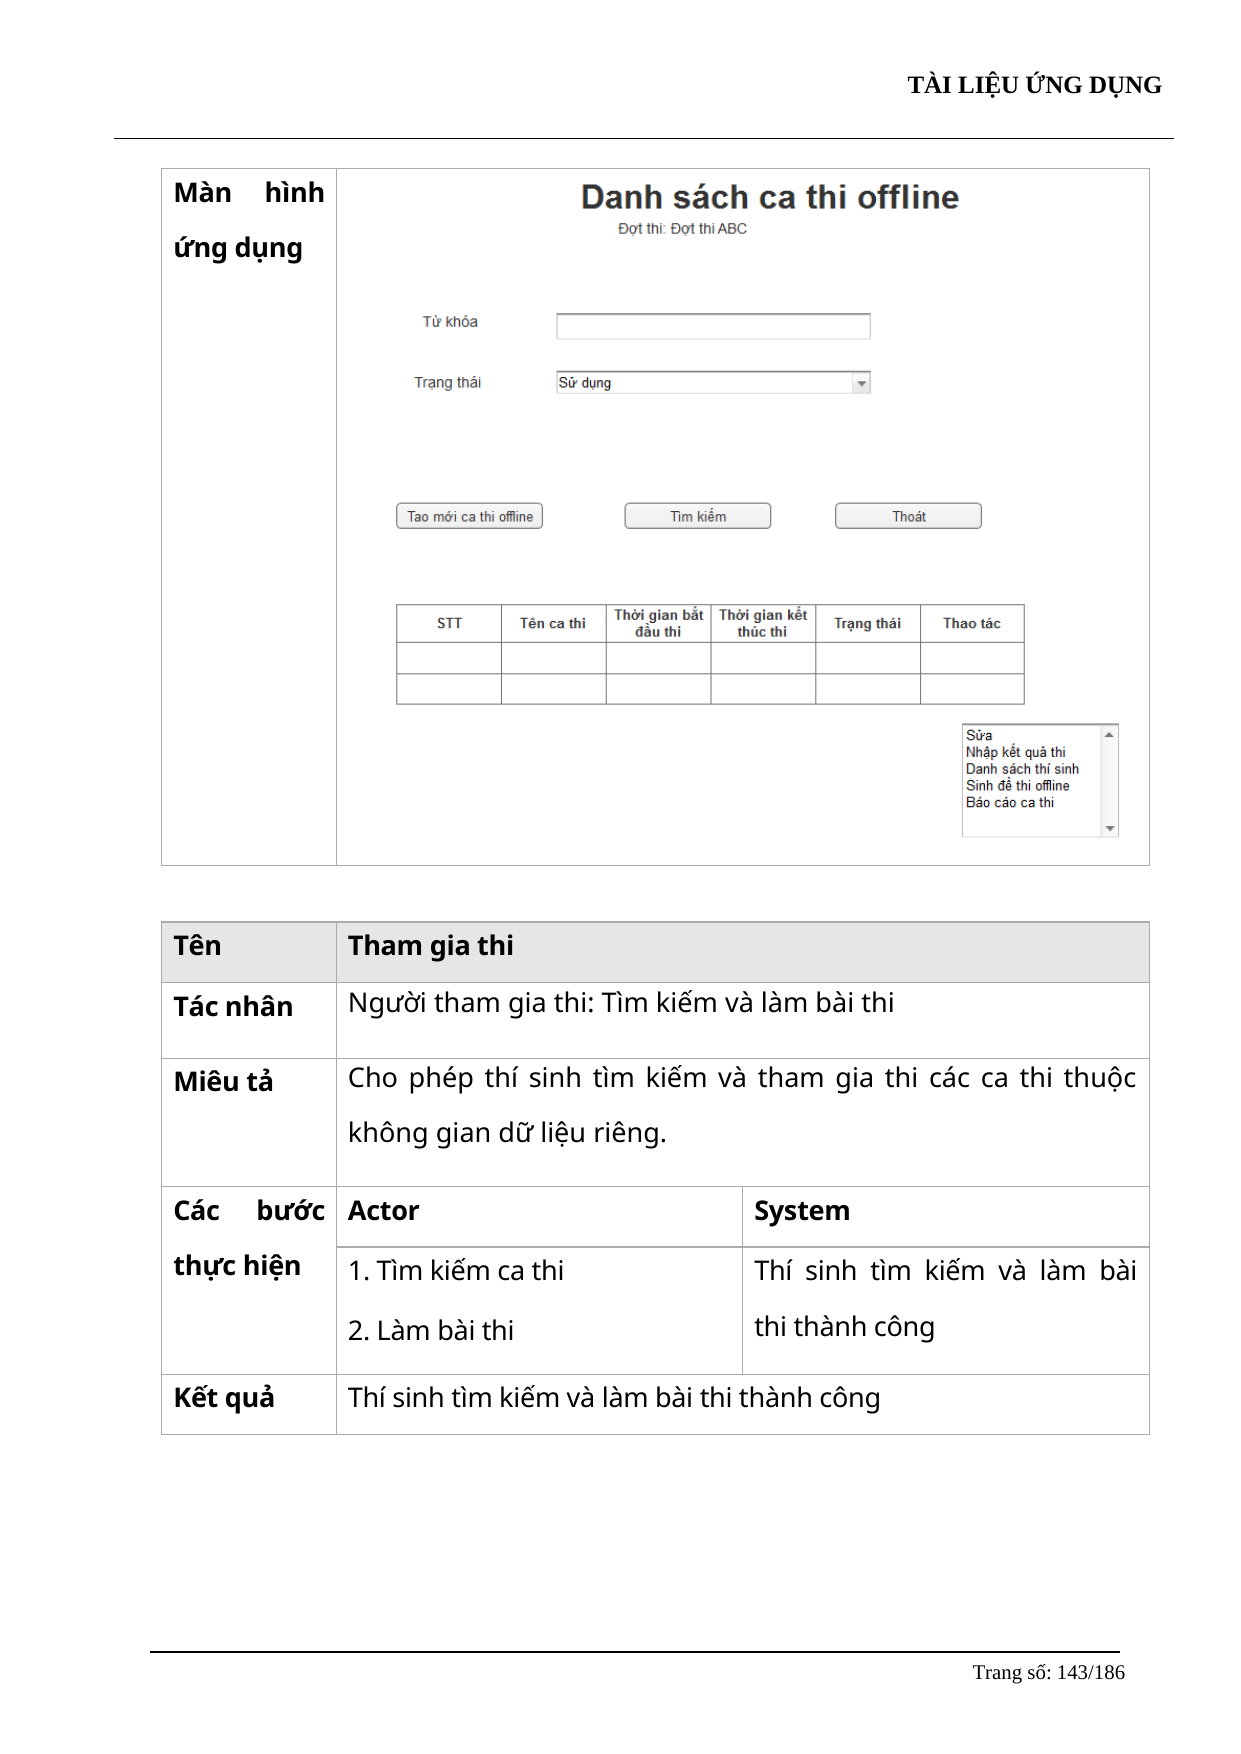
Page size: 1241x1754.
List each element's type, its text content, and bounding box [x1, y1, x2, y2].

table_header Tên [162, 923, 336, 982]
table_cell Các bước thực hiện [162, 1187, 336, 1374]
table_cell Thí sinh tìm kiếm và làm bài thi thành công [337, 1375, 1149, 1434]
table_cell Miêu tả [162, 1059, 336, 1186]
table_cell Actor [337, 1187, 742, 1246]
table_cell Thí sinh tìm kiếm và làm bài thi thành công [743, 1248, 1149, 1374]
table_cell [337, 169, 1149, 865]
table_cell 1. Tìm kiếm ca thi 2. Làm bài thi [337, 1248, 742, 1374]
table_cell Cho phép thí sinh tìm kiếm và tham gia thi các ca thi thuộc không gian dữ liệu riêng. [337, 1059, 1149, 1186]
table_header Tham gia thi [337, 923, 1149, 982]
picture [347, 173, 1139, 847]
table_cell Tác nhân [162, 983, 336, 1058]
table_cell Kết quả [162, 1375, 336, 1434]
table_cell Người tham gia thi: Tìm kiếm và làm bài thi [337, 983, 1149, 1058]
table_cell Màn hình ứng dụng [162, 169, 336, 865]
table_cell System [743, 1187, 1149, 1246]
